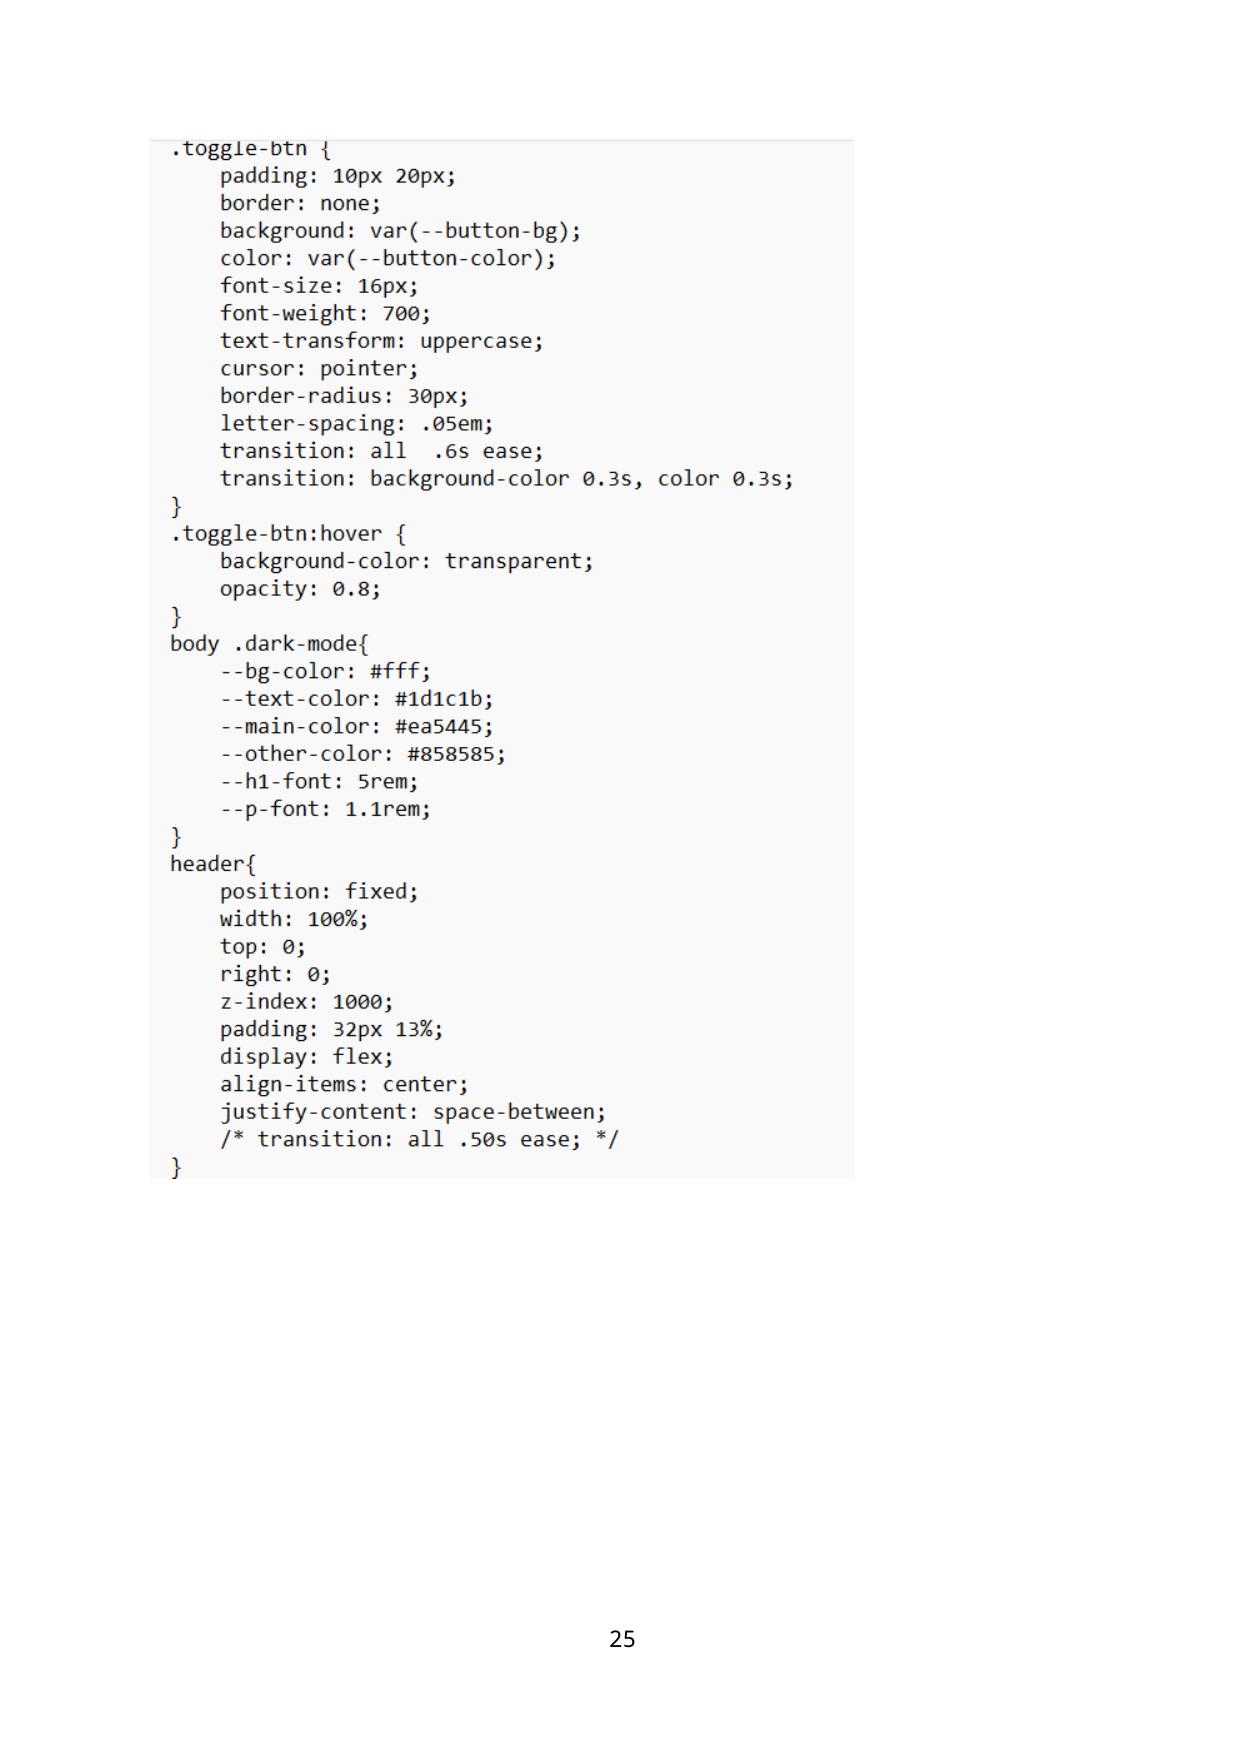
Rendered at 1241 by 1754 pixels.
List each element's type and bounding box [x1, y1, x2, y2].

picture [150, 139, 854, 1179]
